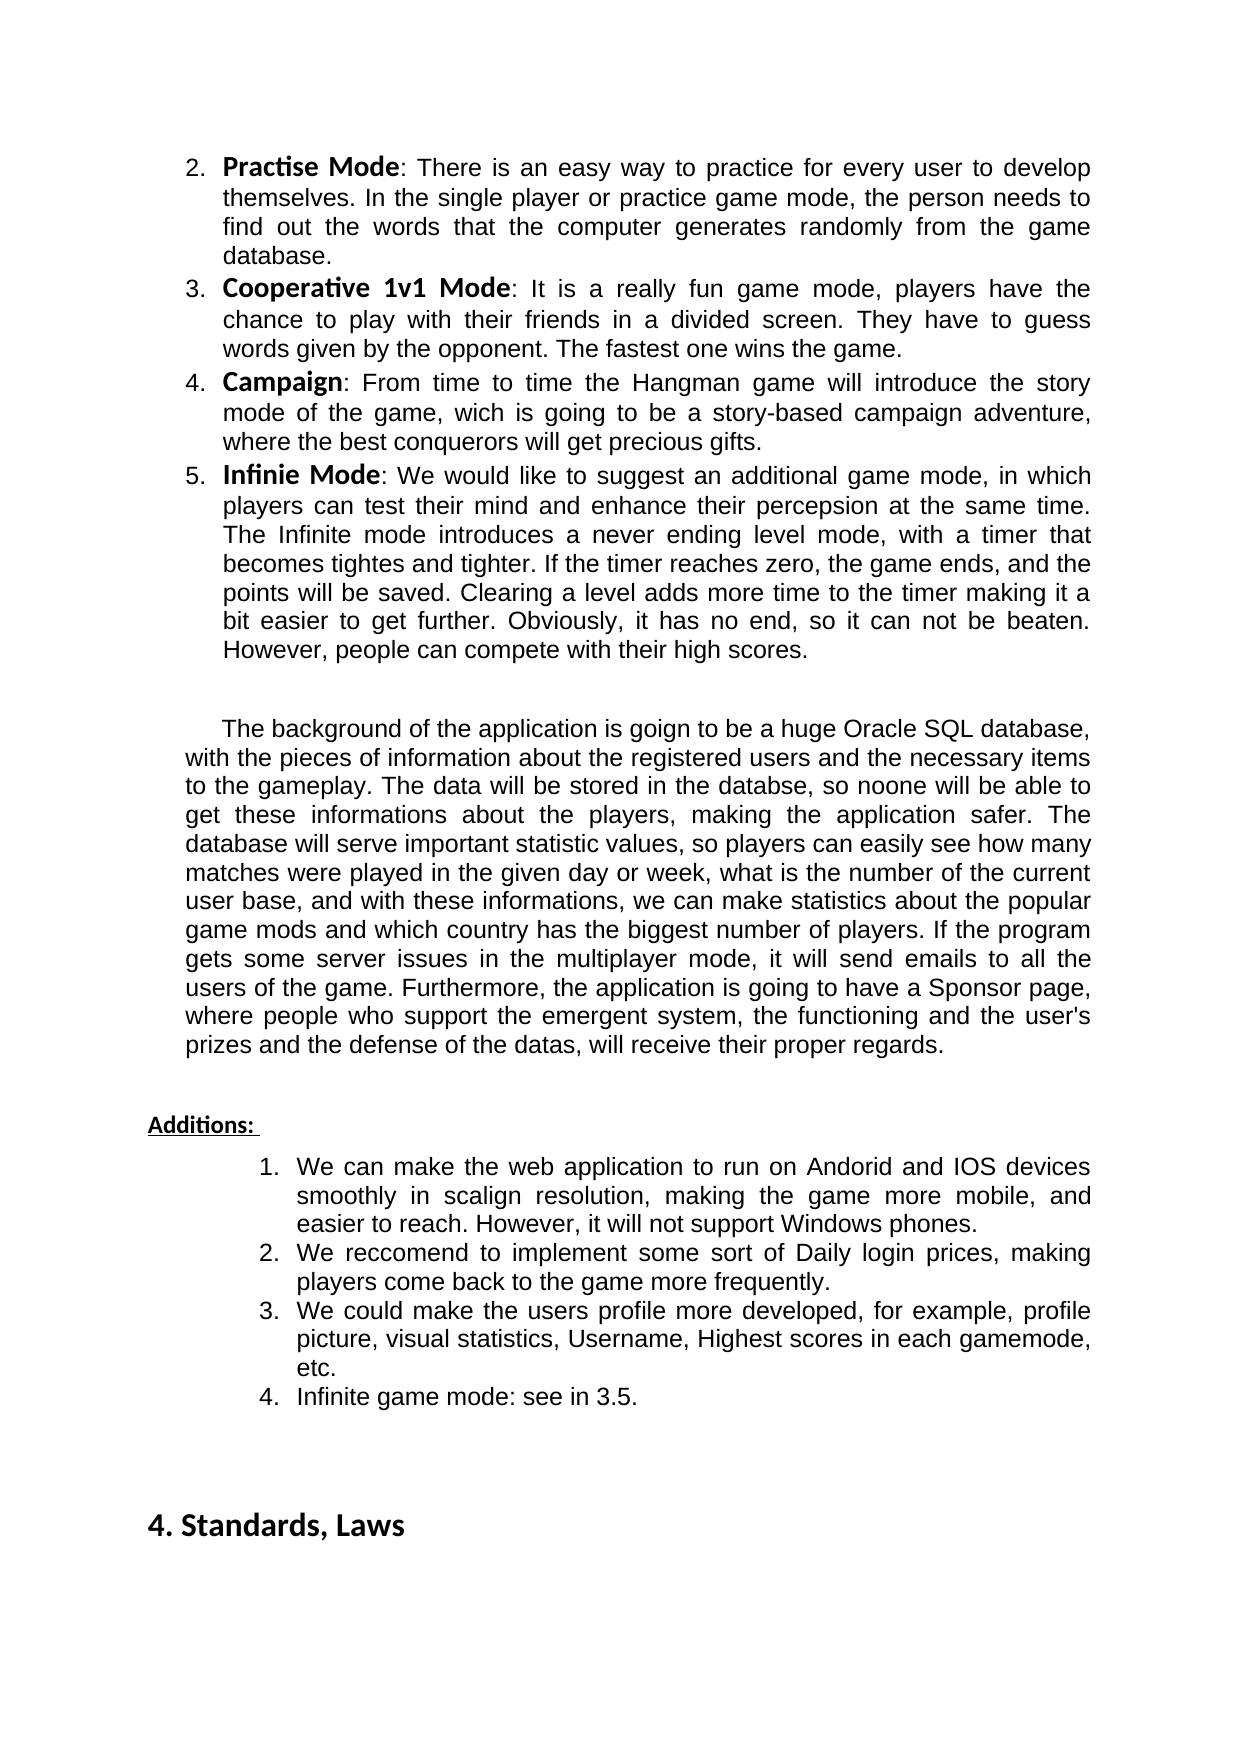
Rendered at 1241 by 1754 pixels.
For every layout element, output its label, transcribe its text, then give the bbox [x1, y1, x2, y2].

text 4. Standards, Laws [148, 1504, 1093, 1544]
text The background of the application is goign to be a huge Oracle SQL database, with the pieces of information about the registered users and the necessary items to the gameplay. The data will be stored in the databse, so noone will be able to get these informations about the players, making the application safer. The database will serve important statistic values, so players can easily see how many matches were played in the given day or week, what is the number of the current user base, and with these informations, we can make statistics about the popular game mods and which country has the biggest number of players. If the program gets some server issues in the multiplayer mode, it will send emails to all the users of the game. Furthermore, the application is going to have a Sponsor page, where people who support the emergent system, the functioning and the user's prizes and the defense of the datas, will receive their proper regards. [185, 714, 1093, 1059]
list We could make the users profile more developed, for example, profile picture, visual statistics, Username, Highest scores in each gamemode, etc. [259, 1296, 1093, 1382]
list Practise Mode: There is an easy way to practice for every user to develop themselves. In the single player or practice game mode, the person needs to find out the words that the computer generates randomly from the game database. [185, 148, 1093, 269]
text Additions: [148, 1109, 1093, 1139]
list Infinite game mode: see in 3.5. [259, 1382, 1093, 1411]
list Campaign: From time to time the Hangman game will introduce the story mode of the game, wich is going to be a story-based campaign adventure, where the best conquerors will get precious gifts. [185, 363, 1093, 456]
list Cooperative 1v1 Mode: It is a really fun game mode, players have the chance to play with their friends in a divided screen. They have to guess words given by the opponent. The fastest one wins the game. [185, 269, 1093, 363]
list Infinie Mode: We would like to suggest an additional game mode, in which players can test their mind and enhance their percepsion at the same time. The Infinite mode introduces a never ending level mode, with a timer that becomes tightes and tighter. If the timer reaches zero, the game ends, and the points will be saved. Clearing a level adds more time to the timer making it a bit easier to get further. Obviously, it has no end, so it can not be beaten. However, people can compete with their high scores. [185, 456, 1093, 664]
list We can make the web application to run on Andorid and IOS devices smoothly in scalign resolution, making the game more mobile, and easier to reach. However, it will not support Windows phones. [259, 1152, 1093, 1238]
list We reccomend to implement some sort of Daily login prices, making players come back to the game more frequently. [259, 1238, 1093, 1296]
